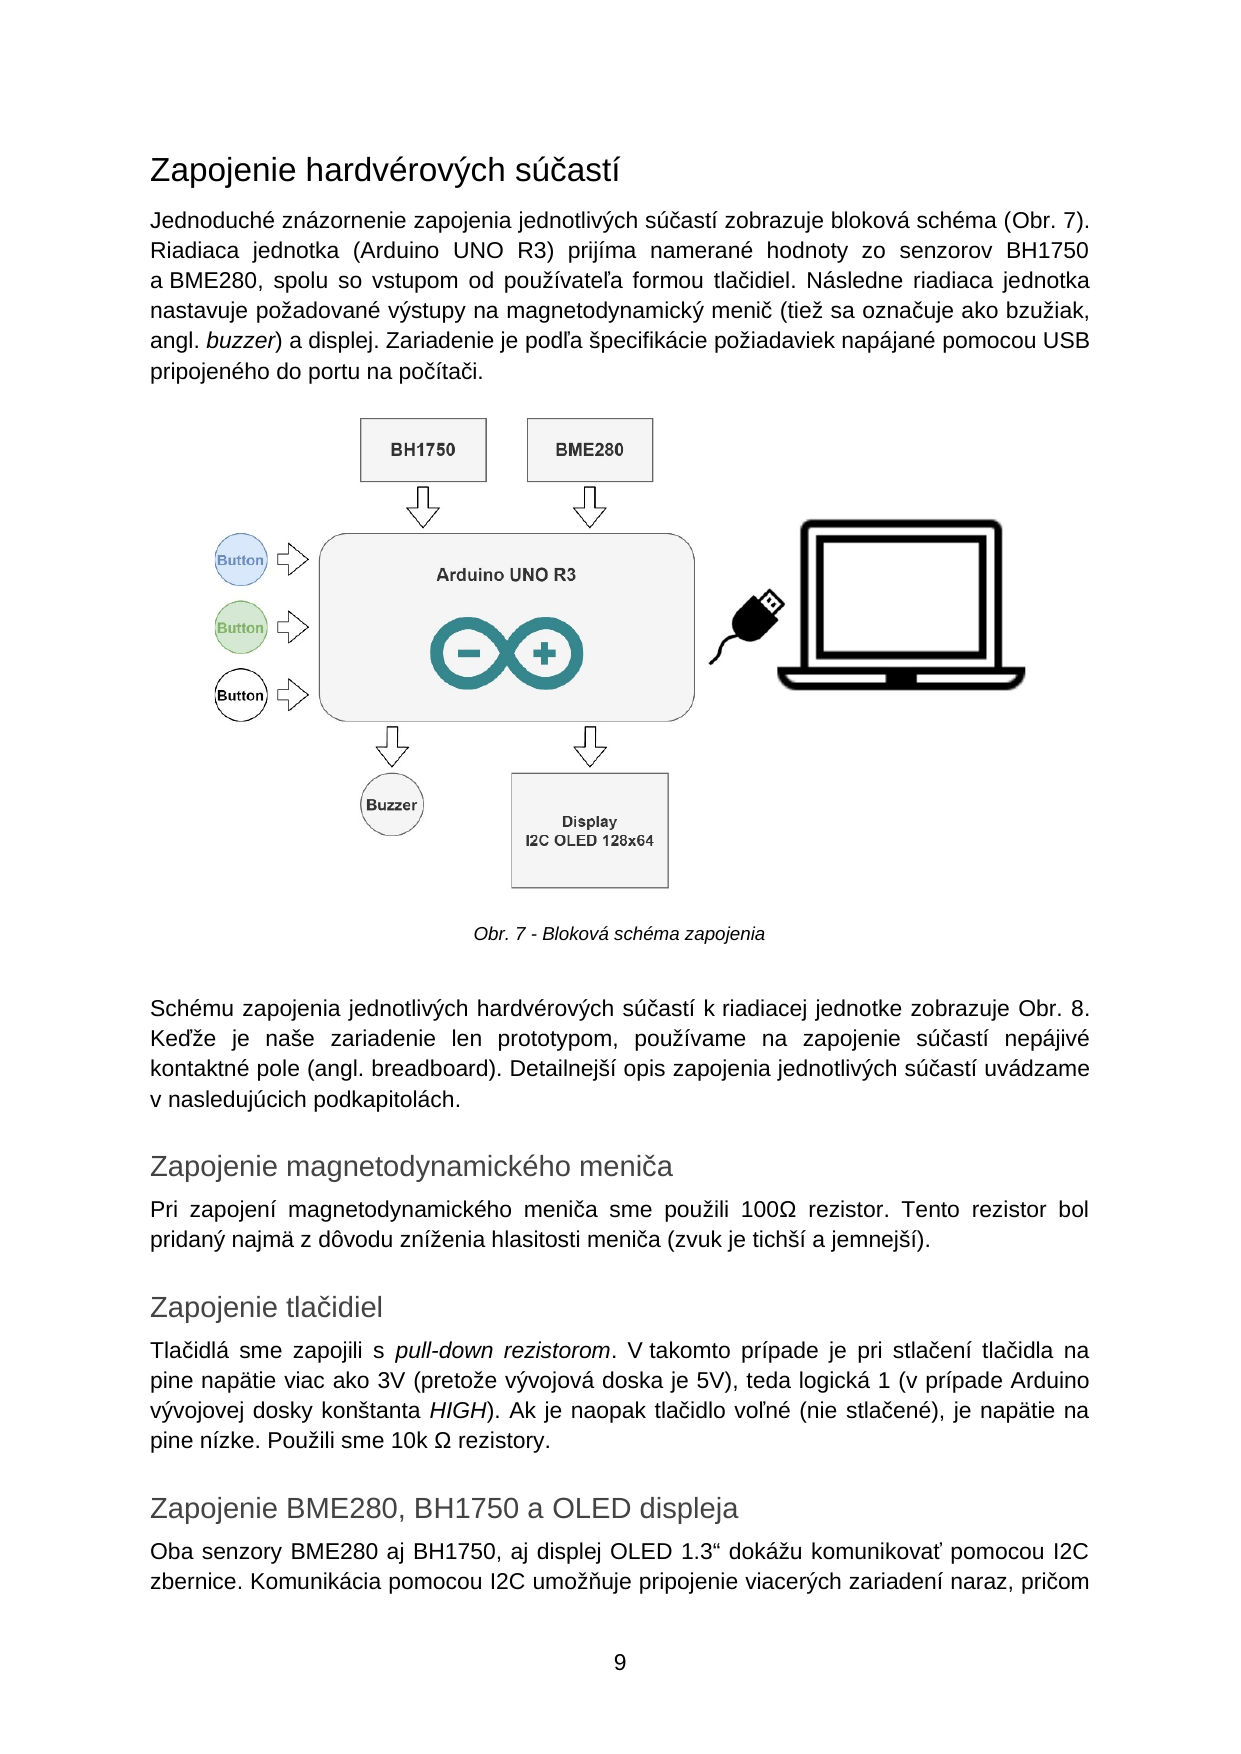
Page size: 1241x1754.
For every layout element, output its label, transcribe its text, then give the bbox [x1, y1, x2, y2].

text Obr. 7 - Bloková schéma zapojenia [150, 922, 1090, 944]
subtitle Zapojenie BME280, BH1750 a OLED displeja [150, 1491, 1090, 1524]
text Schému zapojenia jednotlivých hardvérových súčastí k riadiacej jednotke zobrazuje Obr. 8. Keďže je naše zariadenie len prototypom, používame na zapojenie súčastí nepájivé kontaktné pole (angl. breadboard). Detailnejší opis zapojenia jednotlivých súčastí uvádzame v nasledujúcich podkapitolách. [150, 995, 1090, 1112]
subtitle Zapojenie hardvérových súčastí [150, 150, 1090, 188]
text Pri zapojení magnetodynamického meniča sme použili 100Ω rezistor. Tento rezistor bol pridaný najmä z dôvodu zníženia hlasitosti meniča (zvuk je tichší a jemnejší). [150, 1196, 1090, 1252]
subtitle Zapojenie tlačidiel [150, 1290, 1090, 1323]
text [150, 1538, 1090, 1594]
text Tlačidlá sme zapojili s pull-down rezistorom. V takomto prípade je pri stlačení tlačidla na pine napätie viac ako 3V (pretože vývojová doska je 5V), teda logická 1 (v prípade Arduino vývojovej dosky konštanta HIGH). Ak je naopak tlačidlo voľné (nie stlačené), je napätie na pine nízke. Použili sme 10k Ω rezistory. [150, 1337, 1090, 1453]
picture [214, 418, 1026, 889]
subtitle Zapojenie magnetodynamického meniča [150, 1149, 1090, 1183]
text Jednoduché znázornenie zapojenia jednotlivých súčastí zobrazuje bloková schéma (Obr. 7). Riadiaca jednotka (Arduino UNO R3) prijíma namerané hodnoty zo senzorov BH1750 a BME280, spolu so vstupom od používateľa formou tlačidiel. Následne riadiaca jednotka nastavuje požadované výstupy na magnetodynamický menič (tiež sa označuje ako bzužiak, angl. buzzer) a displej. Zariadenie je podľa špecifikácie požiadaviek napájané pomocou USB pripojeného do portu na počítači. [150, 207, 1090, 384]
